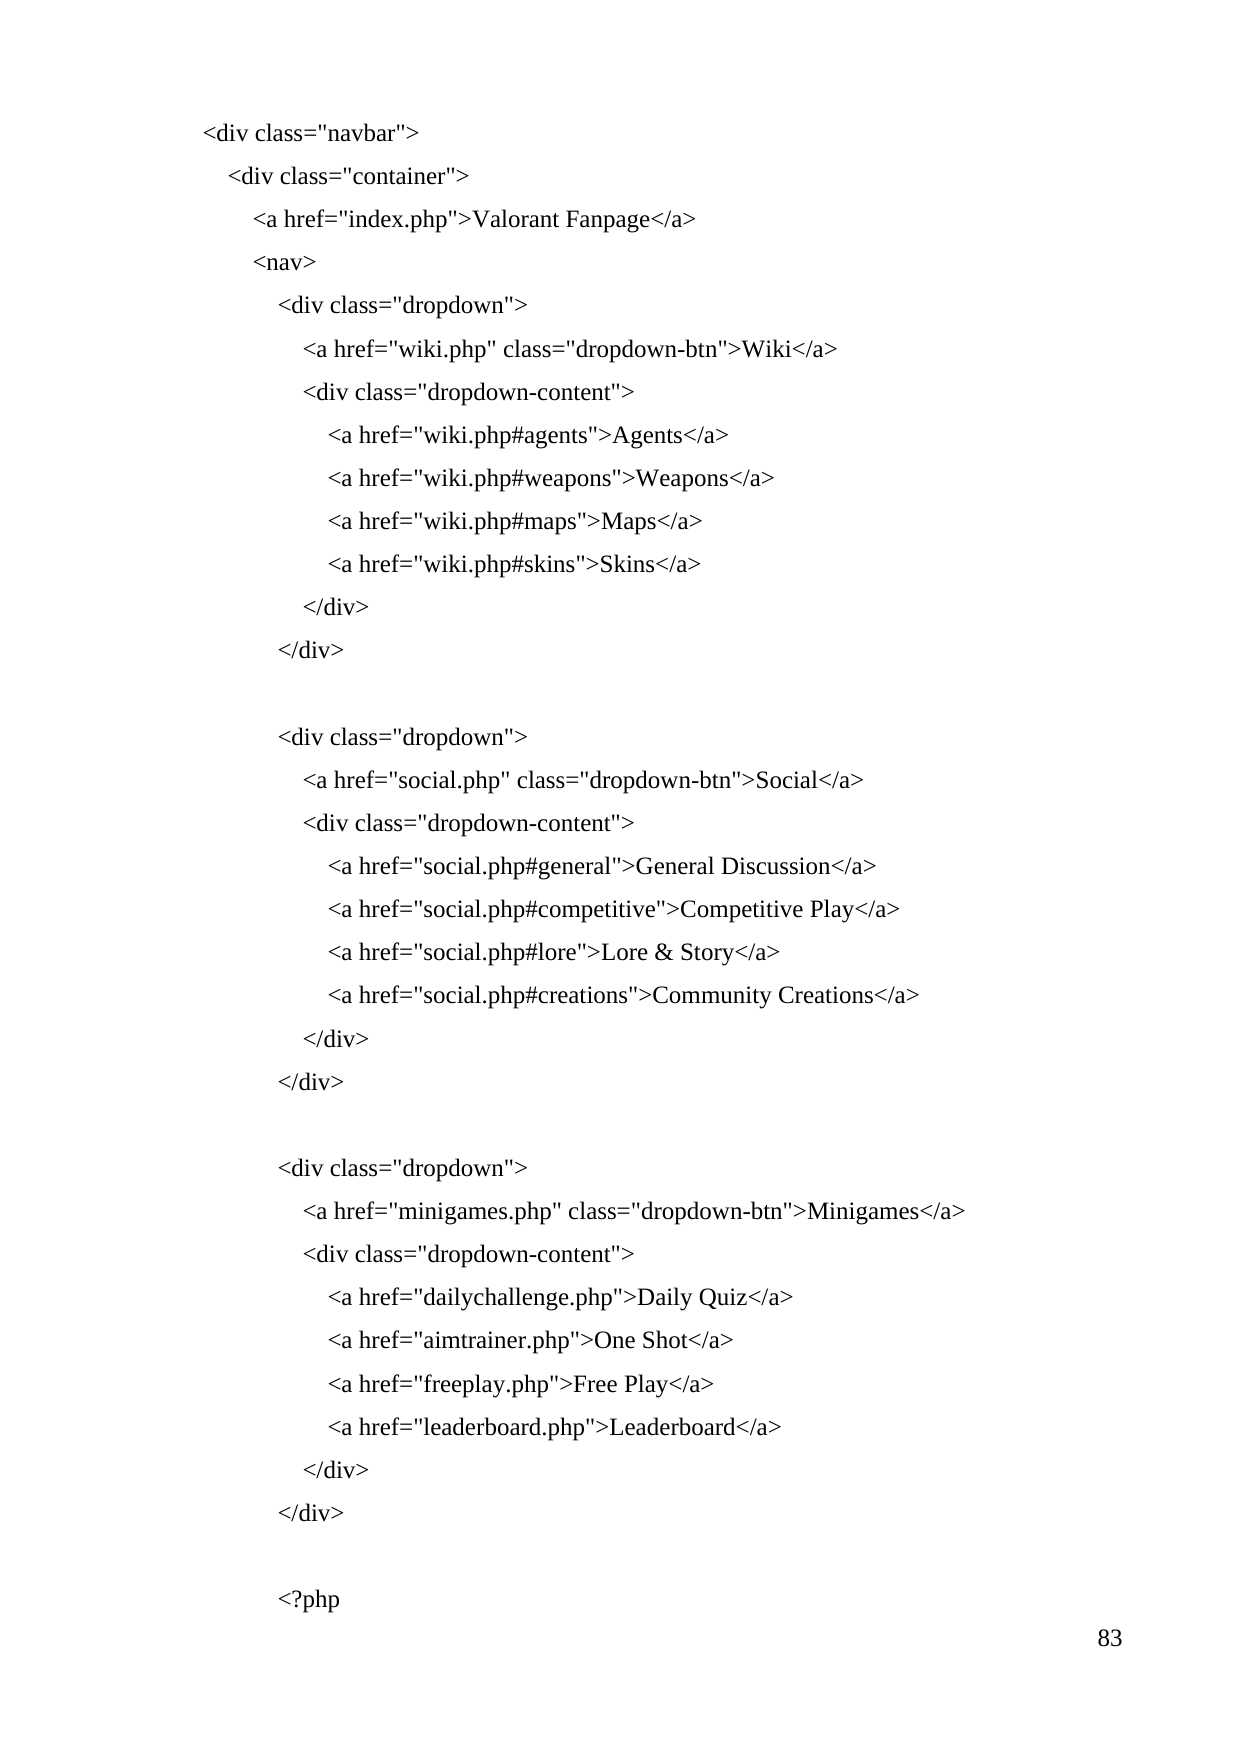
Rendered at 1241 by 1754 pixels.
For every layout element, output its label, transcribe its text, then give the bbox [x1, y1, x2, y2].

text <a href="dailychallenge.php">Daily Quiz</a> [177, 1282, 1122, 1311]
text <nav> [177, 247, 1122, 276]
text <div class="dropdown"> [177, 1153, 1122, 1182]
text <div class="container"> [177, 161, 1122, 190]
text </div> [177, 592, 1122, 621]
text <a href="wiki.php" class="dropdown-btn">Wiki</a> [177, 334, 1122, 362]
text <a href="social.php#creations">Community Creations</a> [177, 981, 1122, 1009]
text <a href="wiki.php#agents">Agents</a> [177, 420, 1122, 449]
text <a href="index.php">Valorant Fanpage</a> [177, 204, 1122, 233]
text <div class="dropdown-content"> [177, 808, 1122, 837]
text </div> [177, 1024, 1122, 1052]
text <div class="dropdown-content"> [177, 377, 1122, 406]
text <a href="social.php" class="dropdown-btn">Social</a> [177, 765, 1122, 794]
text </div> [177, 1498, 1122, 1527]
text <a href="freeplay.php">Free Play</a> [177, 1369, 1122, 1397]
text <a href="leaderboard.php">Leaderboard</a> [177, 1412, 1122, 1441]
text <a href="aimtrainer.php">One Shot</a> [177, 1326, 1122, 1354]
text <div class="dropdown"> [177, 722, 1122, 751]
text <a href="social.php#general">General Discussion</a> [177, 851, 1122, 880]
text <div class="navbar"> [177, 118, 1122, 147]
text <a href="wiki.php#maps">Maps</a> [177, 506, 1122, 535]
text </div> [177, 636, 1122, 664]
text <a href="wiki.php#weapons">Weapons</a> [177, 463, 1122, 492]
text <a href="minigames.php" class="dropdown-btn">Minigames</a> [177, 1196, 1122, 1225]
text <a href="wiki.php#skins">Skins</a> [177, 549, 1122, 578]
text </div> [177, 1067, 1122, 1096]
text <?php [177, 1584, 1122, 1613]
text <a href="social.php#competitive">Competitive Play</a> [177, 894, 1122, 923]
text <div class="dropdown-content"> [177, 1239, 1122, 1268]
text <div class="dropdown"> [177, 291, 1122, 319]
text </div> [177, 1455, 1122, 1484]
text <a href="social.php#lore">Lore & Story</a> [177, 937, 1122, 966]
